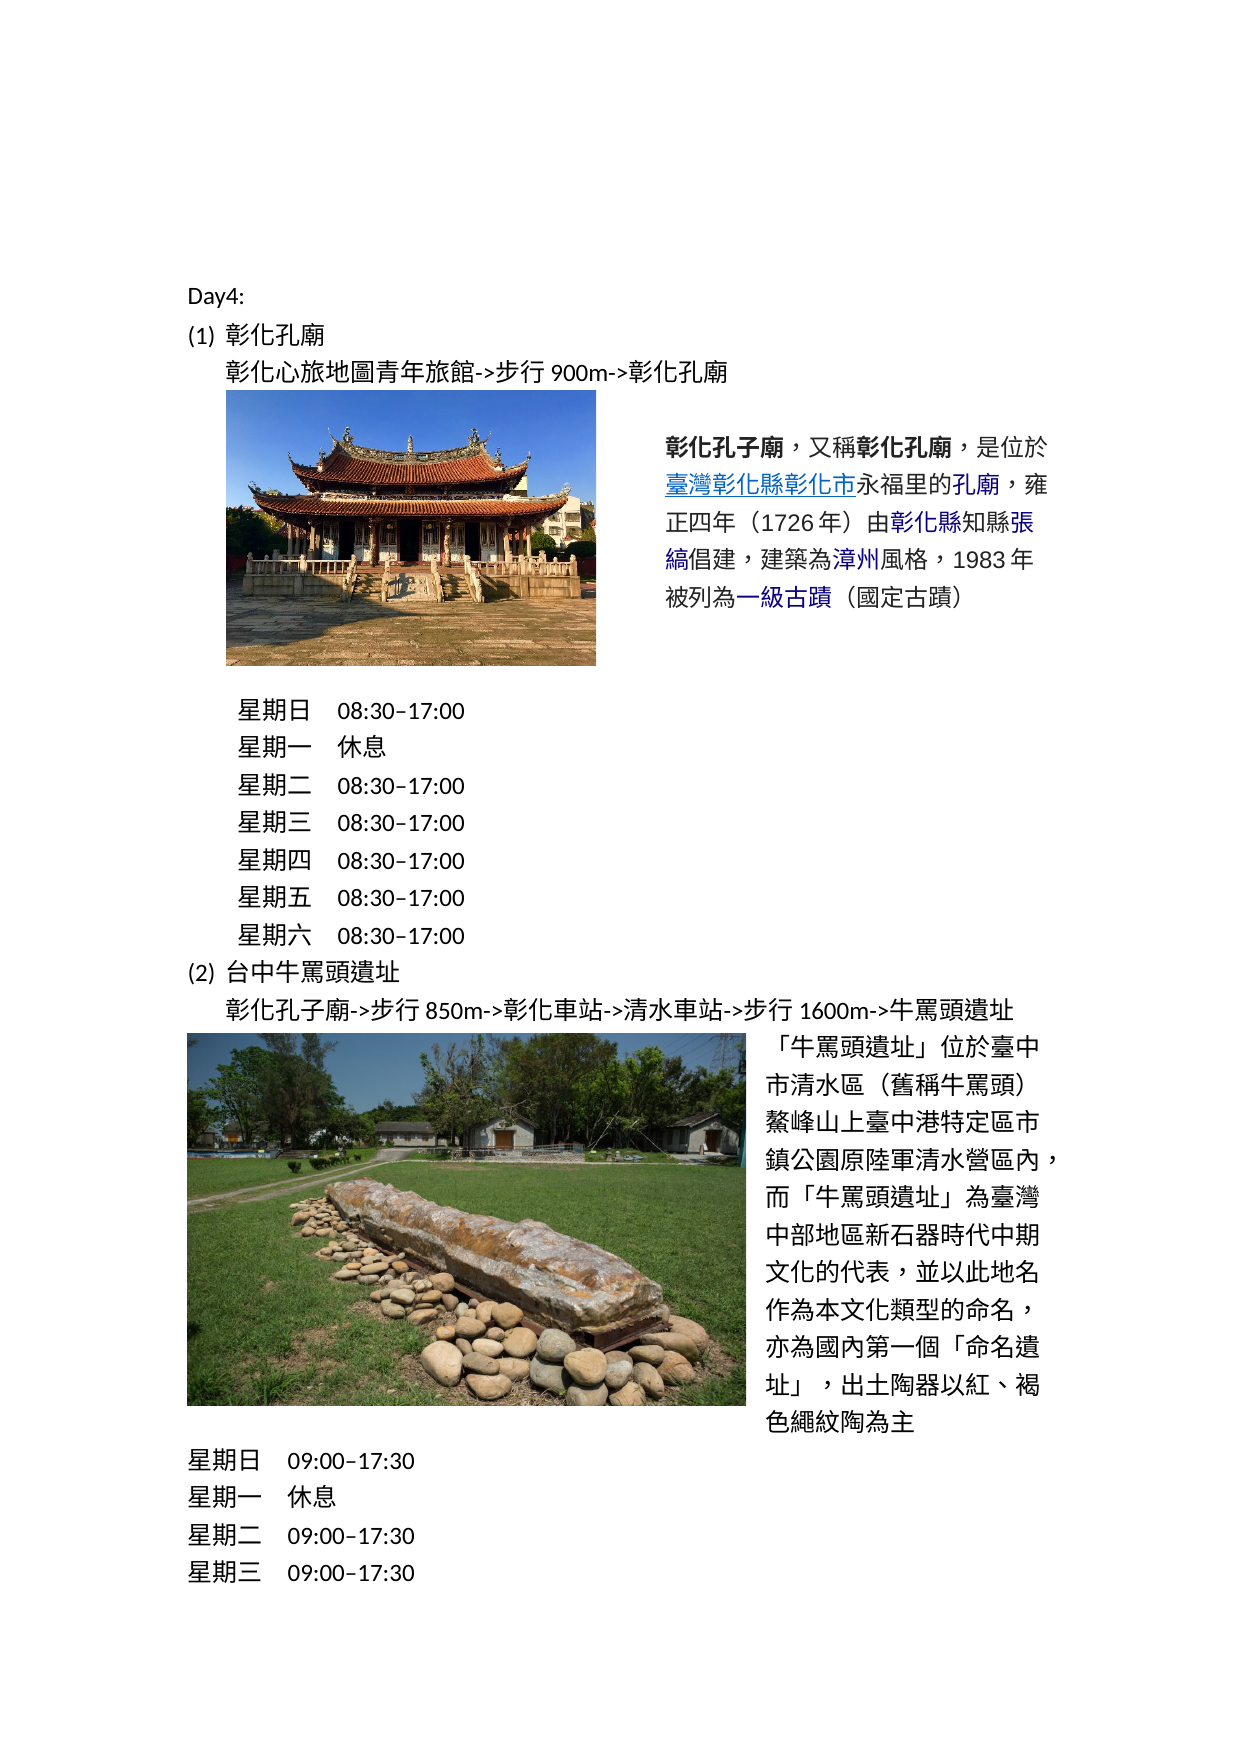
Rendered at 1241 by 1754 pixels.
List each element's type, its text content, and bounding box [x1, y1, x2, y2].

picture [187, 1033, 747, 1406]
text 星期日 09:00–17:30 [187, 1439, 1053, 1477]
text Day4: [187, 277, 1053, 314]
list 星期六 08:30–17:00 [237, 914, 1053, 952]
list 星期一 休息 [237, 727, 1053, 764]
list 星期五 08:30–17:00 [237, 877, 1053, 914]
list 台中牛罵頭遺址 [187, 952, 1053, 989]
picture [226, 390, 597, 666]
list 彰化孔廟 [187, 314, 1053, 352]
text 星期二 09:00–17:30 [187, 1514, 1053, 1552]
list 彰化孔子廟，又稱彰化孔廟，是位於臺灣彰化縣彰化市永福里的孔廟，雍正四年（1726年）由彰化縣知縣張縞倡建，建築為漳州風格，1983年被列為一級古蹟（國定古蹟） [597, 427, 1053, 614]
list 星期四 08:30–17:00 [225, 839, 1053, 877]
list 星期二 08:30–17:00 [237, 764, 1053, 802]
text 彰化孔子廟->步行850m->彰化車站->清水車站->步行1600m->牛罵頭遺址 [187, 989, 1053, 1027]
text 星期三 09:00–17:30 [187, 1552, 1053, 1589]
list 星期日 08:30–17:00 [237, 689, 1053, 727]
text 星期一 休息 [187, 1477, 1053, 1514]
list 星期三 08:30–17:00 [237, 802, 1053, 839]
list 彰化心旅地圖青年旅館->步行900m->彰化孔廟 [225, 352, 1053, 389]
